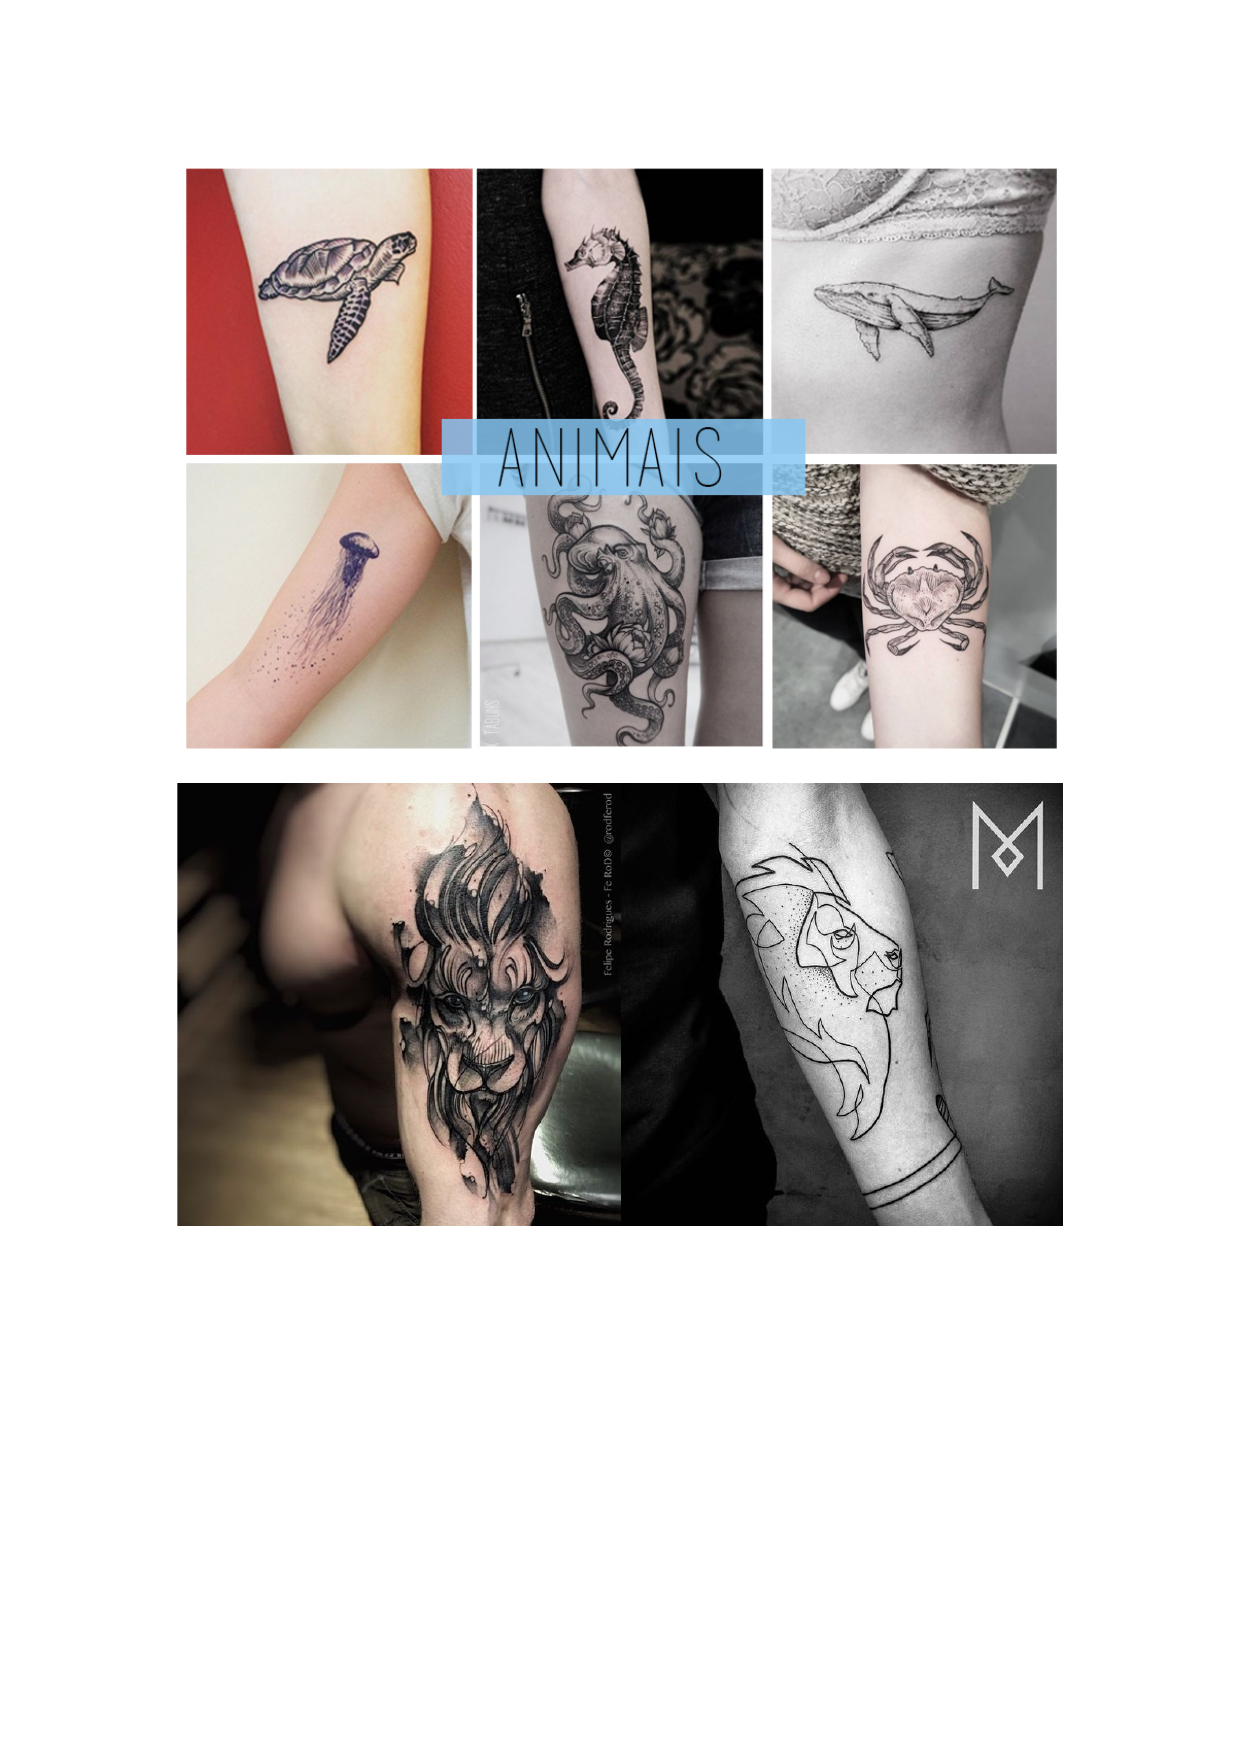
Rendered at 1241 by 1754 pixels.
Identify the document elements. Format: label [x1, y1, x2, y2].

picture [177, 783, 1063, 1226]
picture [177, 147, 1063, 765]
